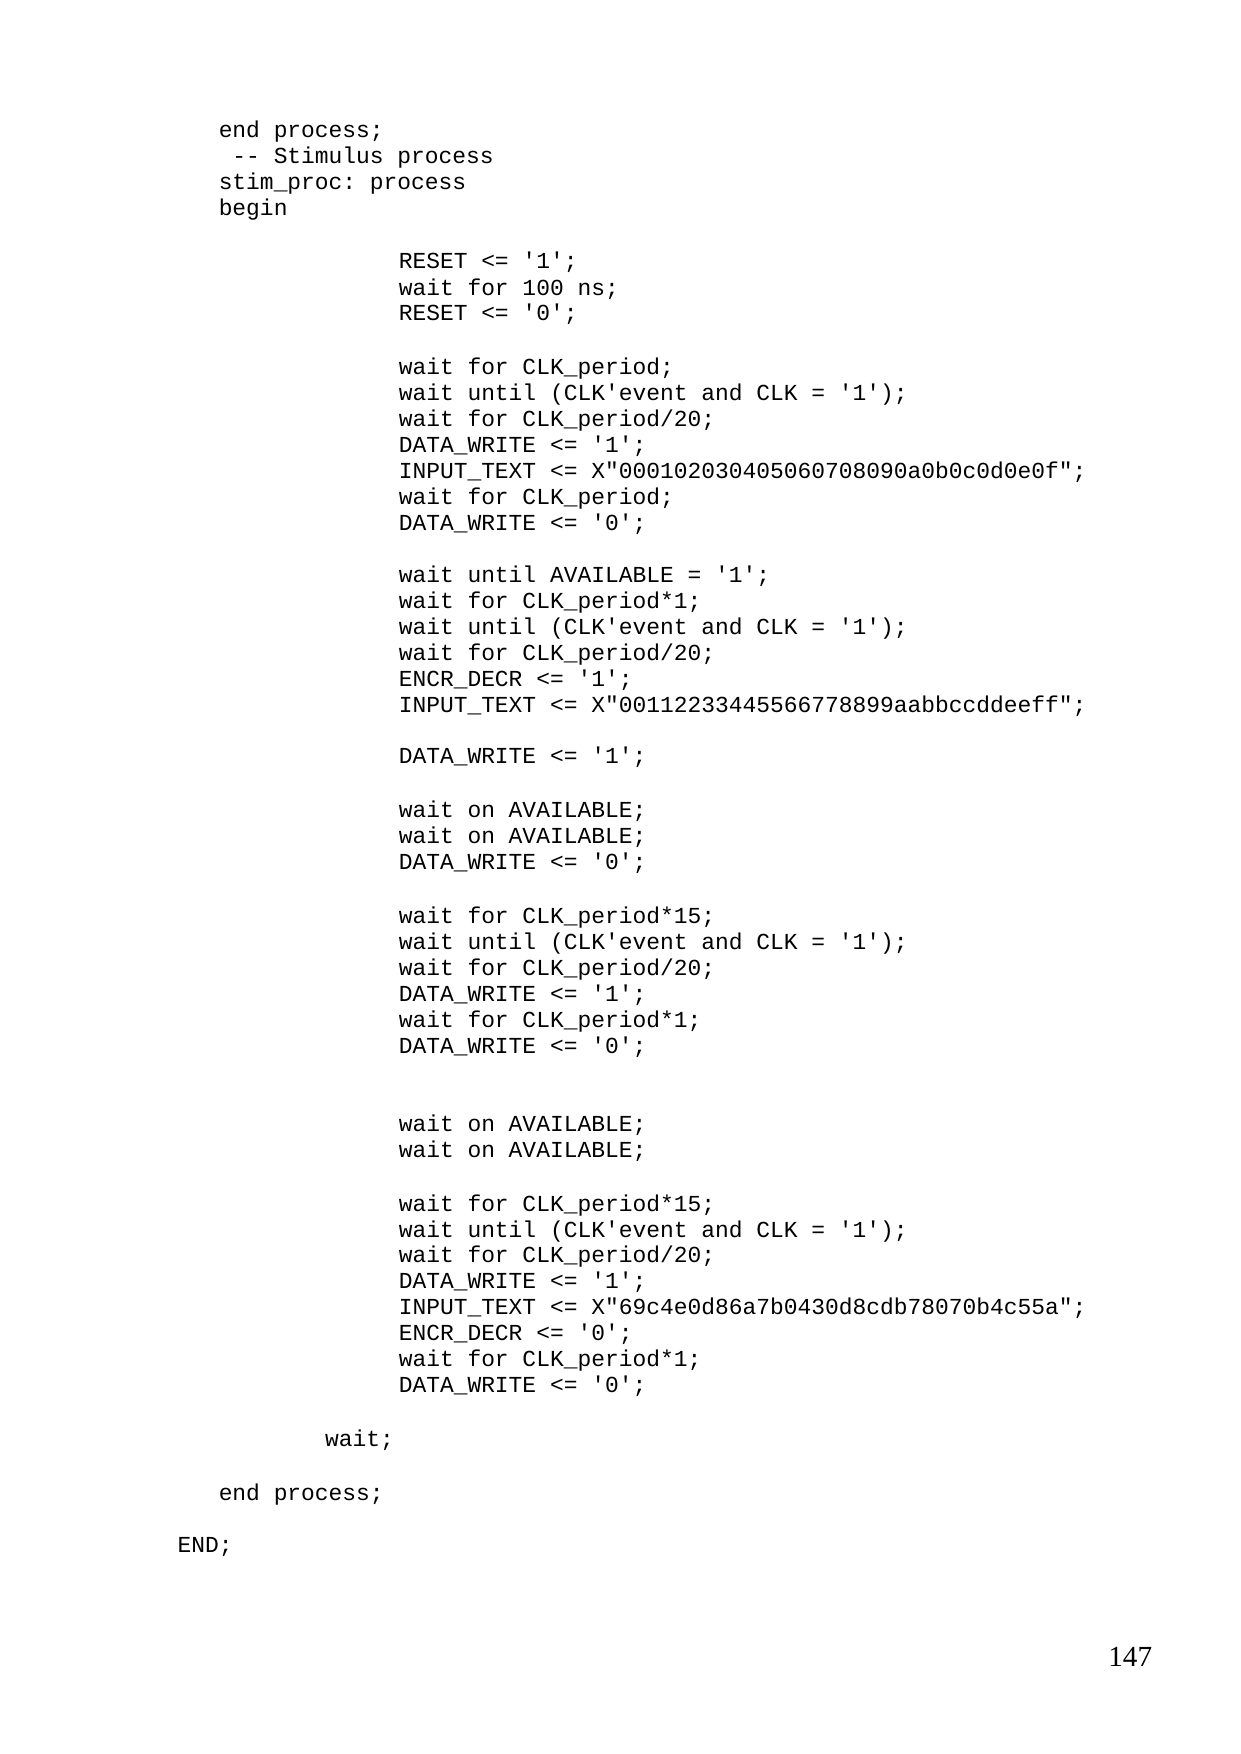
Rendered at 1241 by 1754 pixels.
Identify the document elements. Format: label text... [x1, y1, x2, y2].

text ENCR_DECR <= '1'; [177, 667, 1152, 693]
text wait for CLK_period; [177, 485, 1152, 511]
text end process; [177, 118, 1152, 144]
text wait on AVAILABLE; [177, 825, 1152, 851]
text wait for CLK_period/20; [177, 641, 1152, 667]
text wait until (CLK'event and CLK = '1'); [177, 931, 1152, 956]
text wait for 100 ns; [177, 276, 1152, 302]
text wait until AVAILABLE = '1'; [177, 563, 1152, 589]
text begin [177, 196, 1152, 222]
text wait until (CLK'event and CLK = '1'); [177, 382, 1152, 408]
text RESET <= '0'; [177, 302, 1152, 328]
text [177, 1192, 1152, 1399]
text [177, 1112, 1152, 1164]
text RESET <= '1'; [177, 250, 1152, 276]
text stim_proc: process [177, 170, 1152, 196]
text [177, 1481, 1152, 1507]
text DATA_WRITE <= '1'; [177, 982, 1152, 1008]
text DATA_WRITE <= '0'; [177, 851, 1152, 877]
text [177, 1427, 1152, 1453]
text wait for CLK_period; [177, 356, 1152, 382]
text wait on AVAILABLE; [177, 799, 1152, 825]
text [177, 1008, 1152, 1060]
text wait for CLK_period*15; [177, 904, 1152, 931]
text wait for CLK_period/20; [177, 408, 1152, 433]
text wait until (CLK'event and CLK = '1'); [177, 615, 1152, 641]
text INPUT_TEXT <= X"00112233445566778899aabbccddeeff"; [177, 693, 1152, 745]
text wait for CLK_period/20; [177, 956, 1152, 982]
text INPUT_TEXT <= X"000102030405060708090a0b0c0d0e0f"; [177, 459, 1152, 485]
text wait for CLK_period*1; [177, 589, 1152, 615]
text DATA_WRITE <= '1'; [177, 433, 1152, 459]
text DATA_WRITE <= '0'; [177, 511, 1152, 537]
text -- Stimulus process [177, 144, 1152, 170]
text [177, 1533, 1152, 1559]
text DATA_WRITE <= '1'; [177, 745, 1152, 771]
